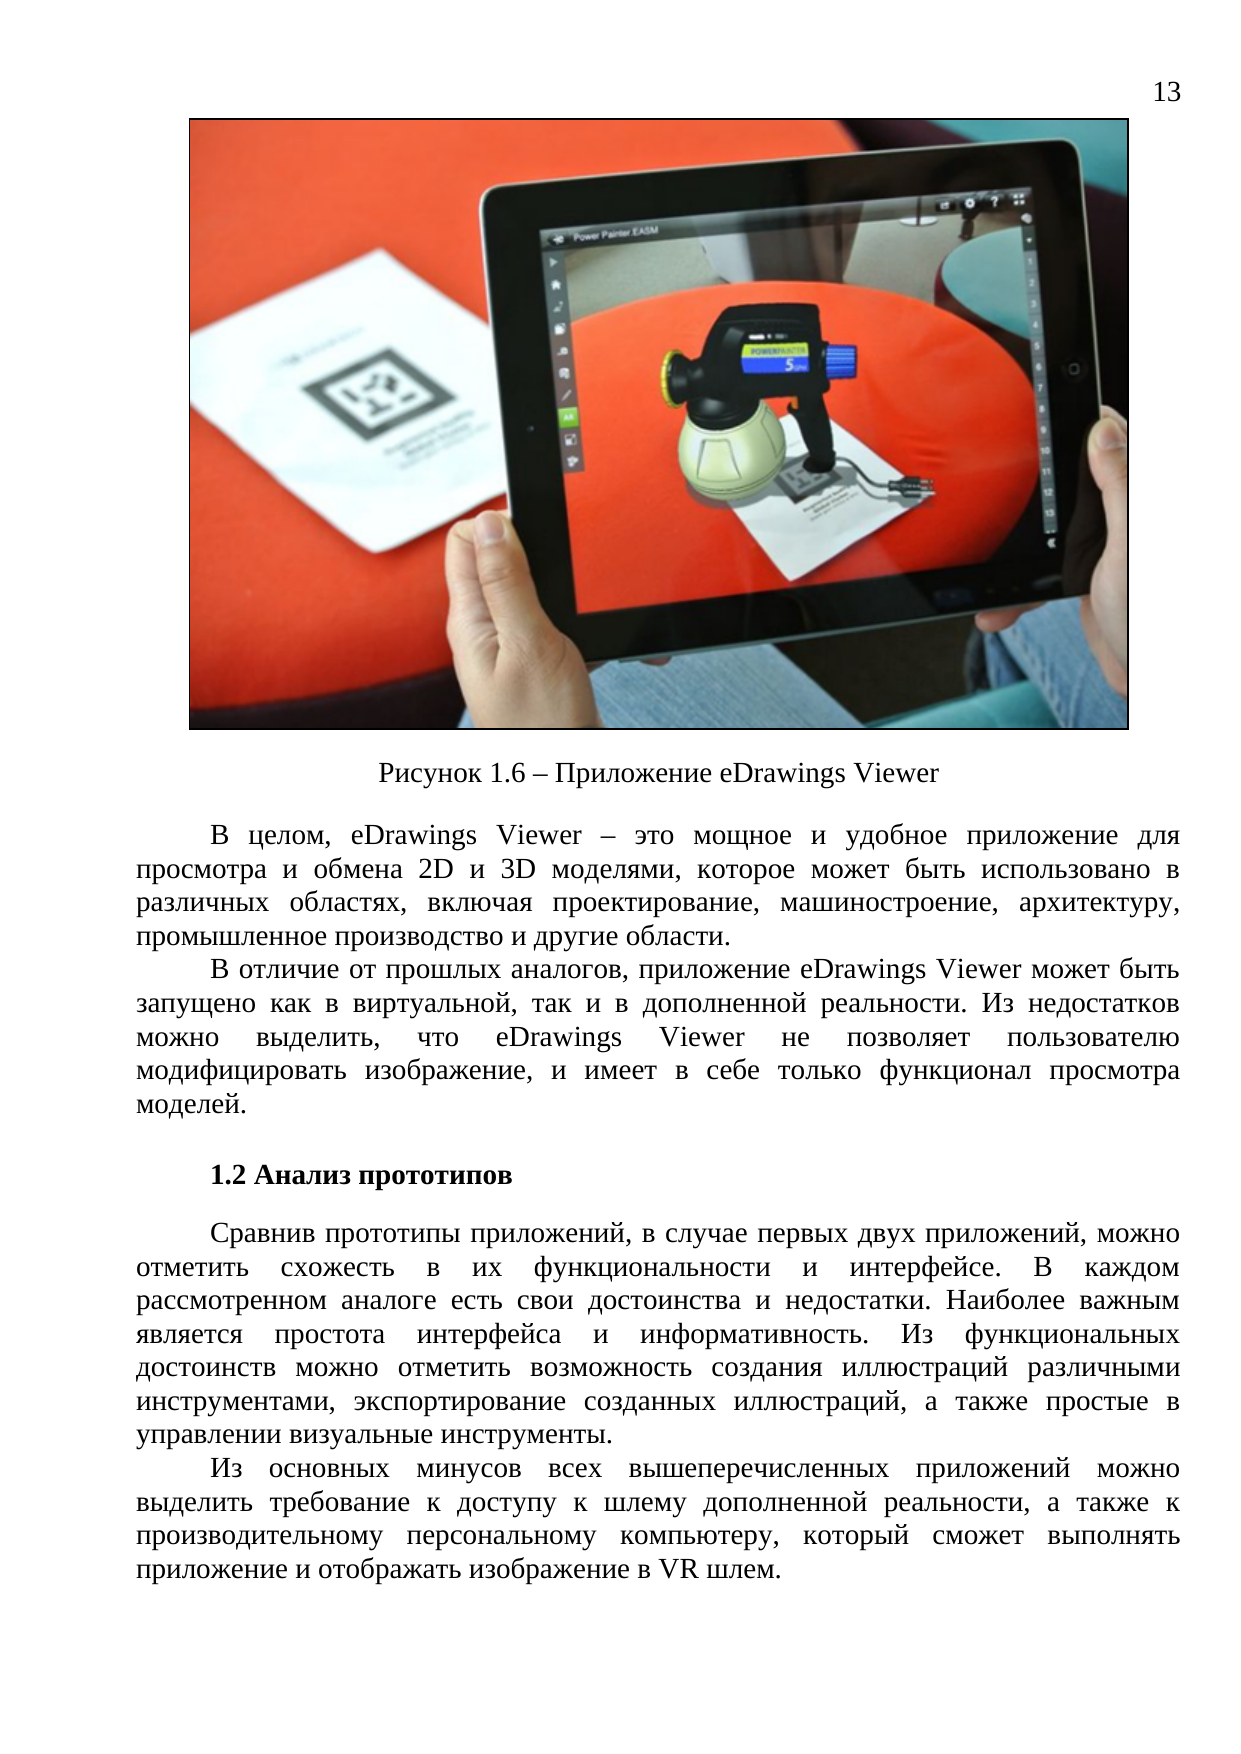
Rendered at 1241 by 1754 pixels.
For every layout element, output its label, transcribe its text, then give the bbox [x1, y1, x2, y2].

text Рисунок 1.6 – Приложение eDrawings Viewer [136, 755, 1181, 788]
text Сравнив прототипы приложений, в случае первых двух приложений, можно отметить схожесть в их функциональности и интерфейсе. В каждом рассмотренном аналоге есть свои достоинства и недостатки. Наиболее важным является простота интерфейса и информативность. Из функциональных достоинств можно отметить возможность создания иллюстраций различными инструментами, экспортирование созданных иллюстраций, а также простые в управлении визуальные инструменты. [136, 1215, 1181, 1450]
text Из основных минусов всех вышеперечисленных приложений можно выделить требование к доступу к шлему дополненной реальности, а также к производительному персональному компьютеру, который сможет выполнять приложение и отображать изображение в VR шлем. [136, 1450, 1181, 1584]
text В целом, eDrawings Viewer – это мощное и удобное приложение для просмотра и обмена 2D и 3D моделями, которое может быть использовано в различных областях, включая проектирование, машиностроение, архитектуру, промышленное производство и другие области. [136, 817, 1181, 952]
subtitle 1.2 Анализ прототипов [136, 1157, 1181, 1190]
picture [190, 120, 1127, 728]
text В отличие от прошлых аналогов, приложение eDrawings Viewer может быть запущено как в виртуальной, так и в дополненной реальности. Из недостатков можно выделить, что eDrawings Viewer не позволяет пользователю модифицировать изображение, и имеет в себе только функционал просмотра моделей. [136, 952, 1181, 1119]
